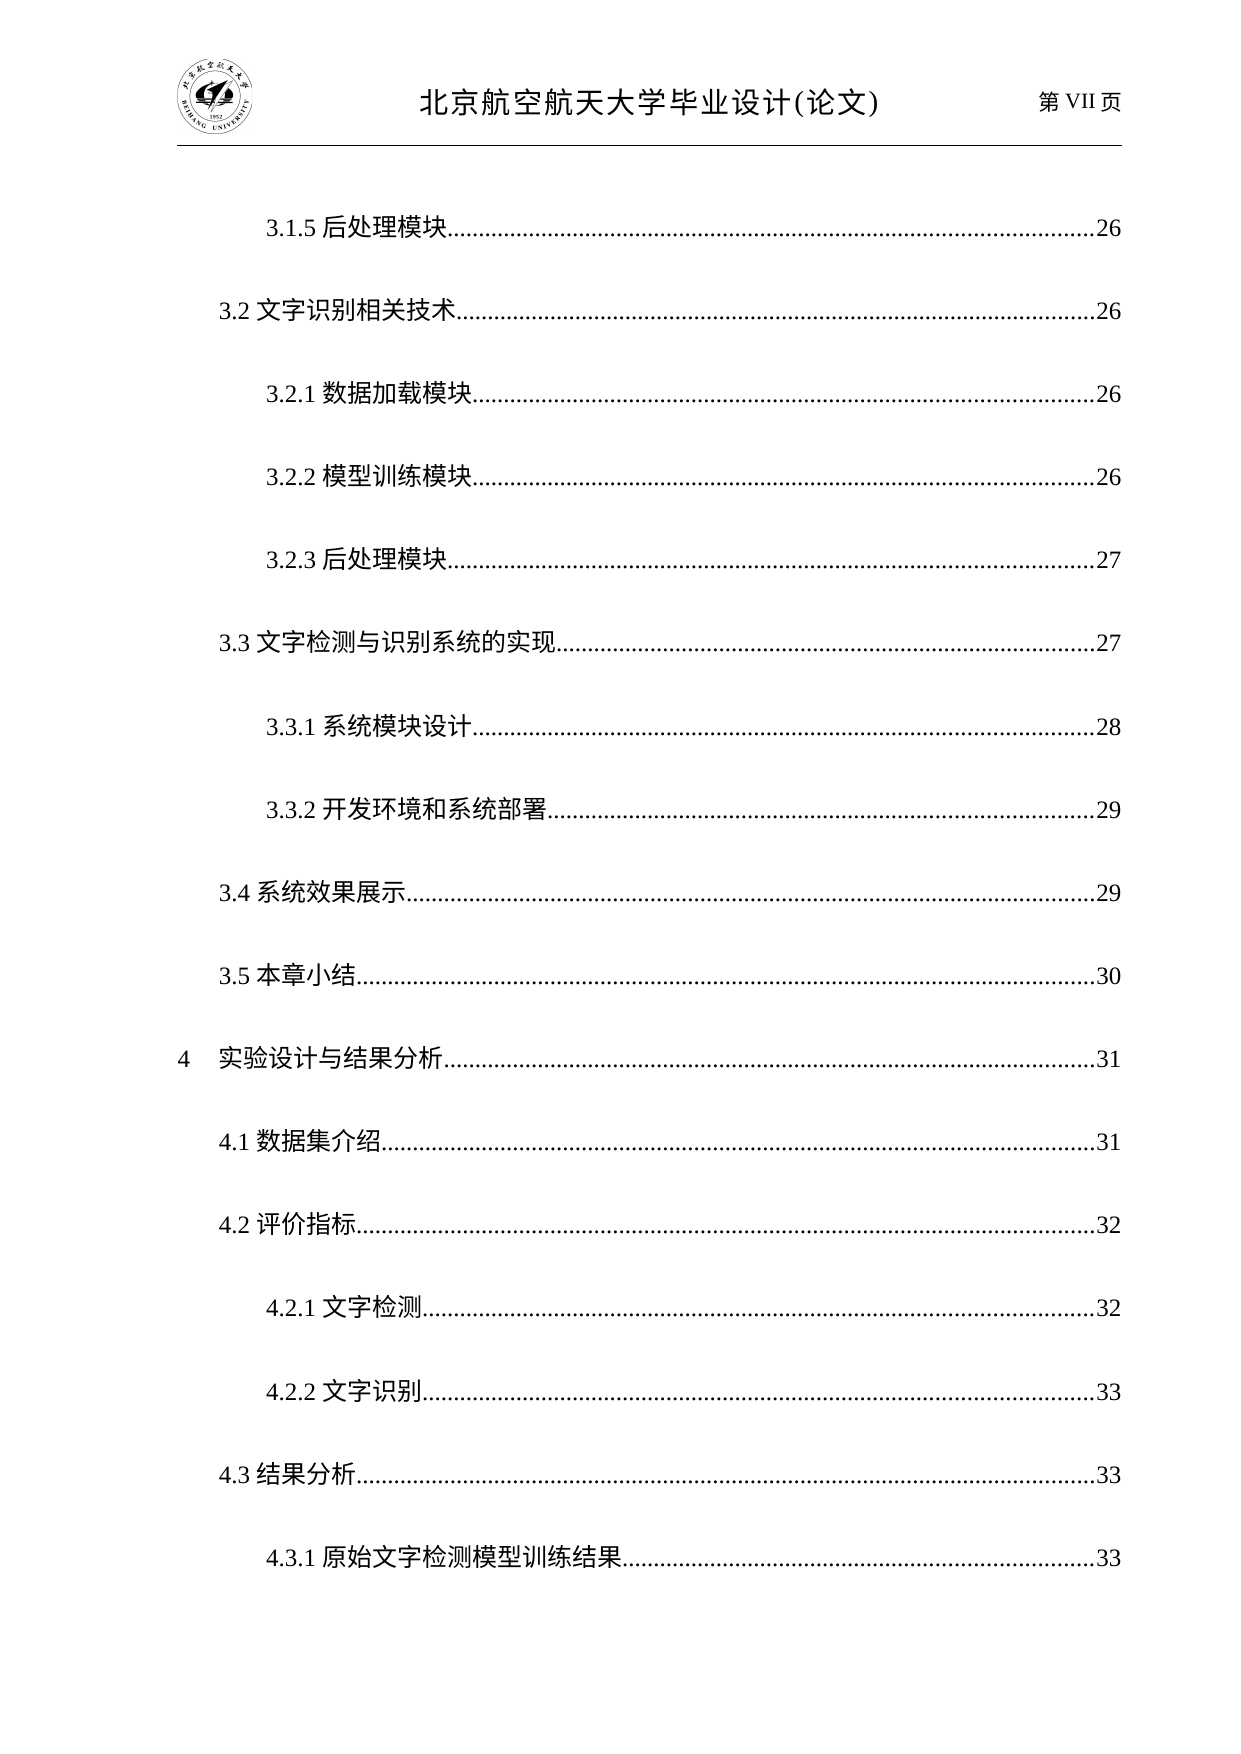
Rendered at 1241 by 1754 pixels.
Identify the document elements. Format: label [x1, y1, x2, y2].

picture [177, 59, 253, 134]
